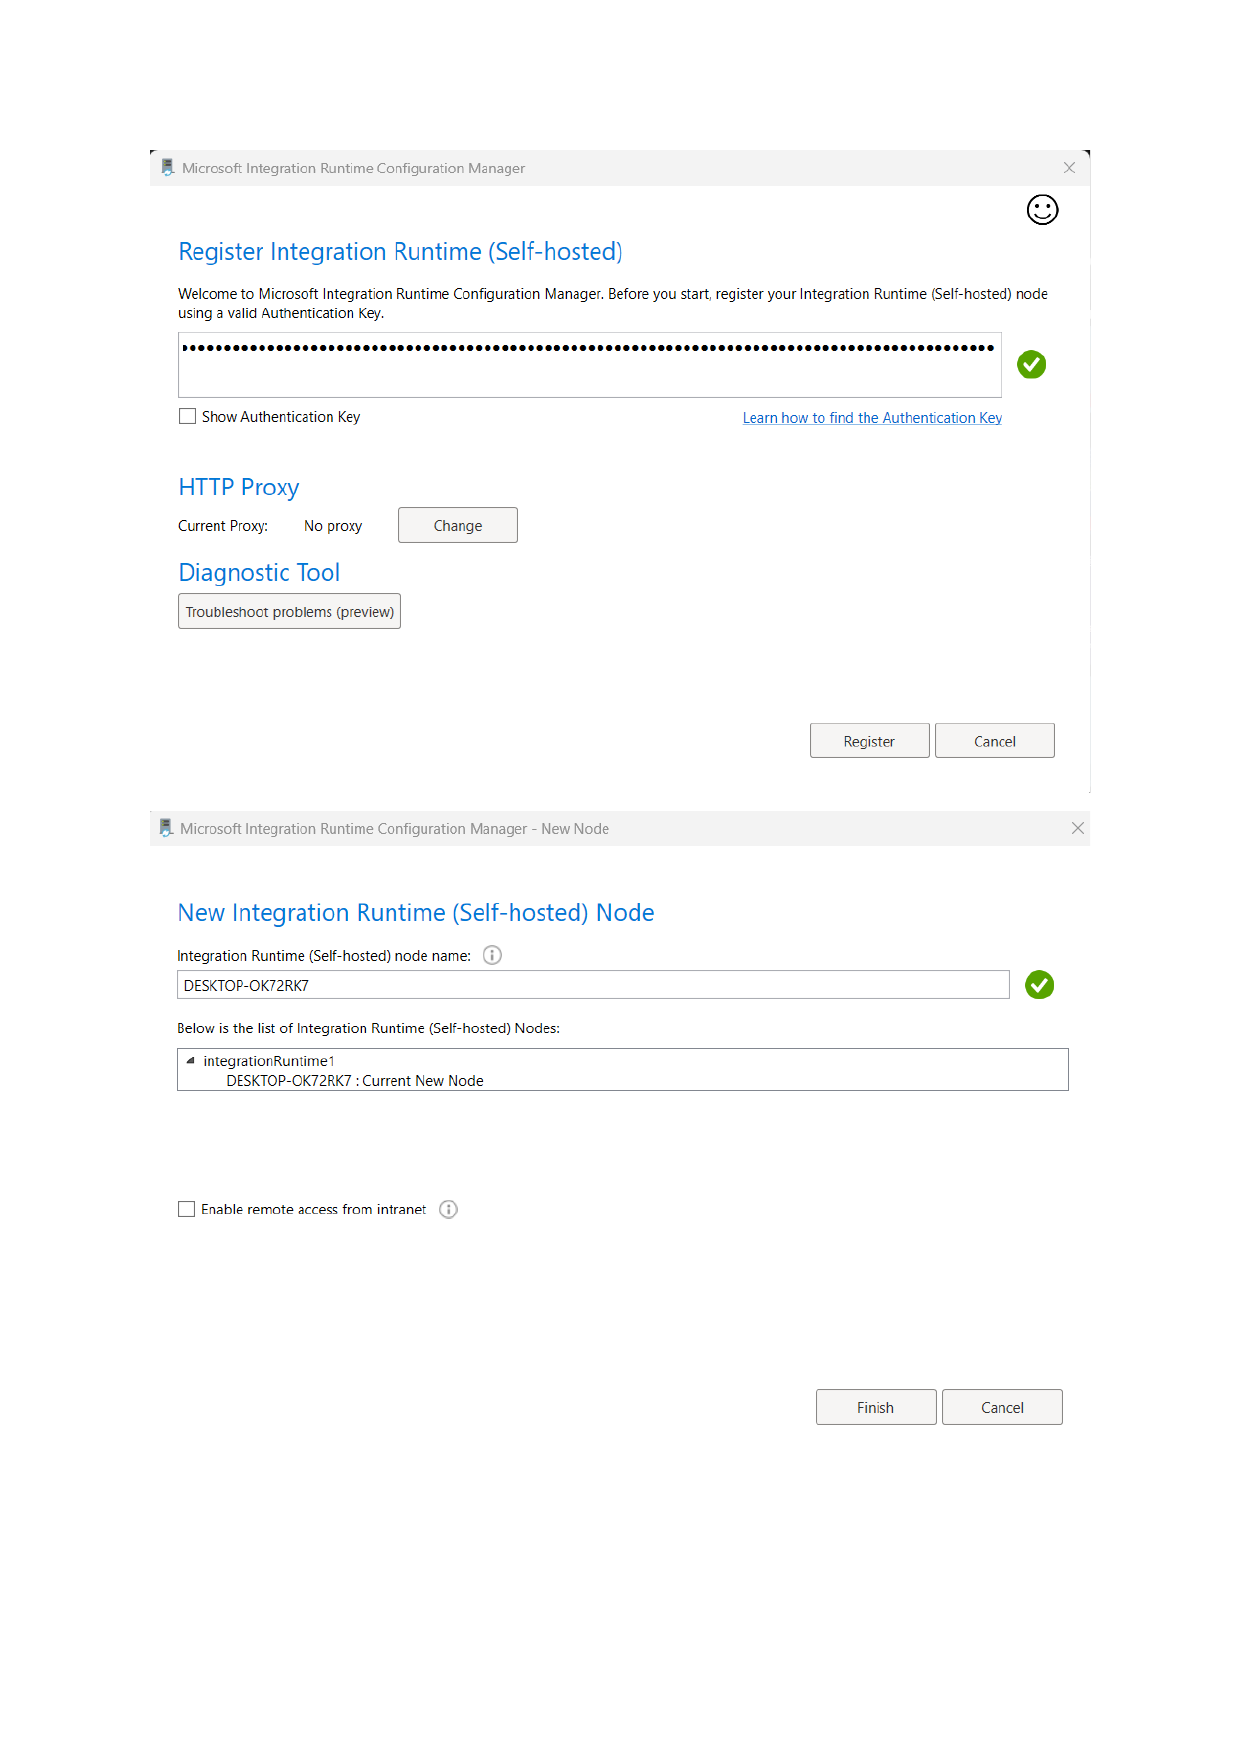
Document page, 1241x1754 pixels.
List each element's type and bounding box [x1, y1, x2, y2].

picture [150, 811, 1091, 1462]
picture [150, 150, 1091, 793]
